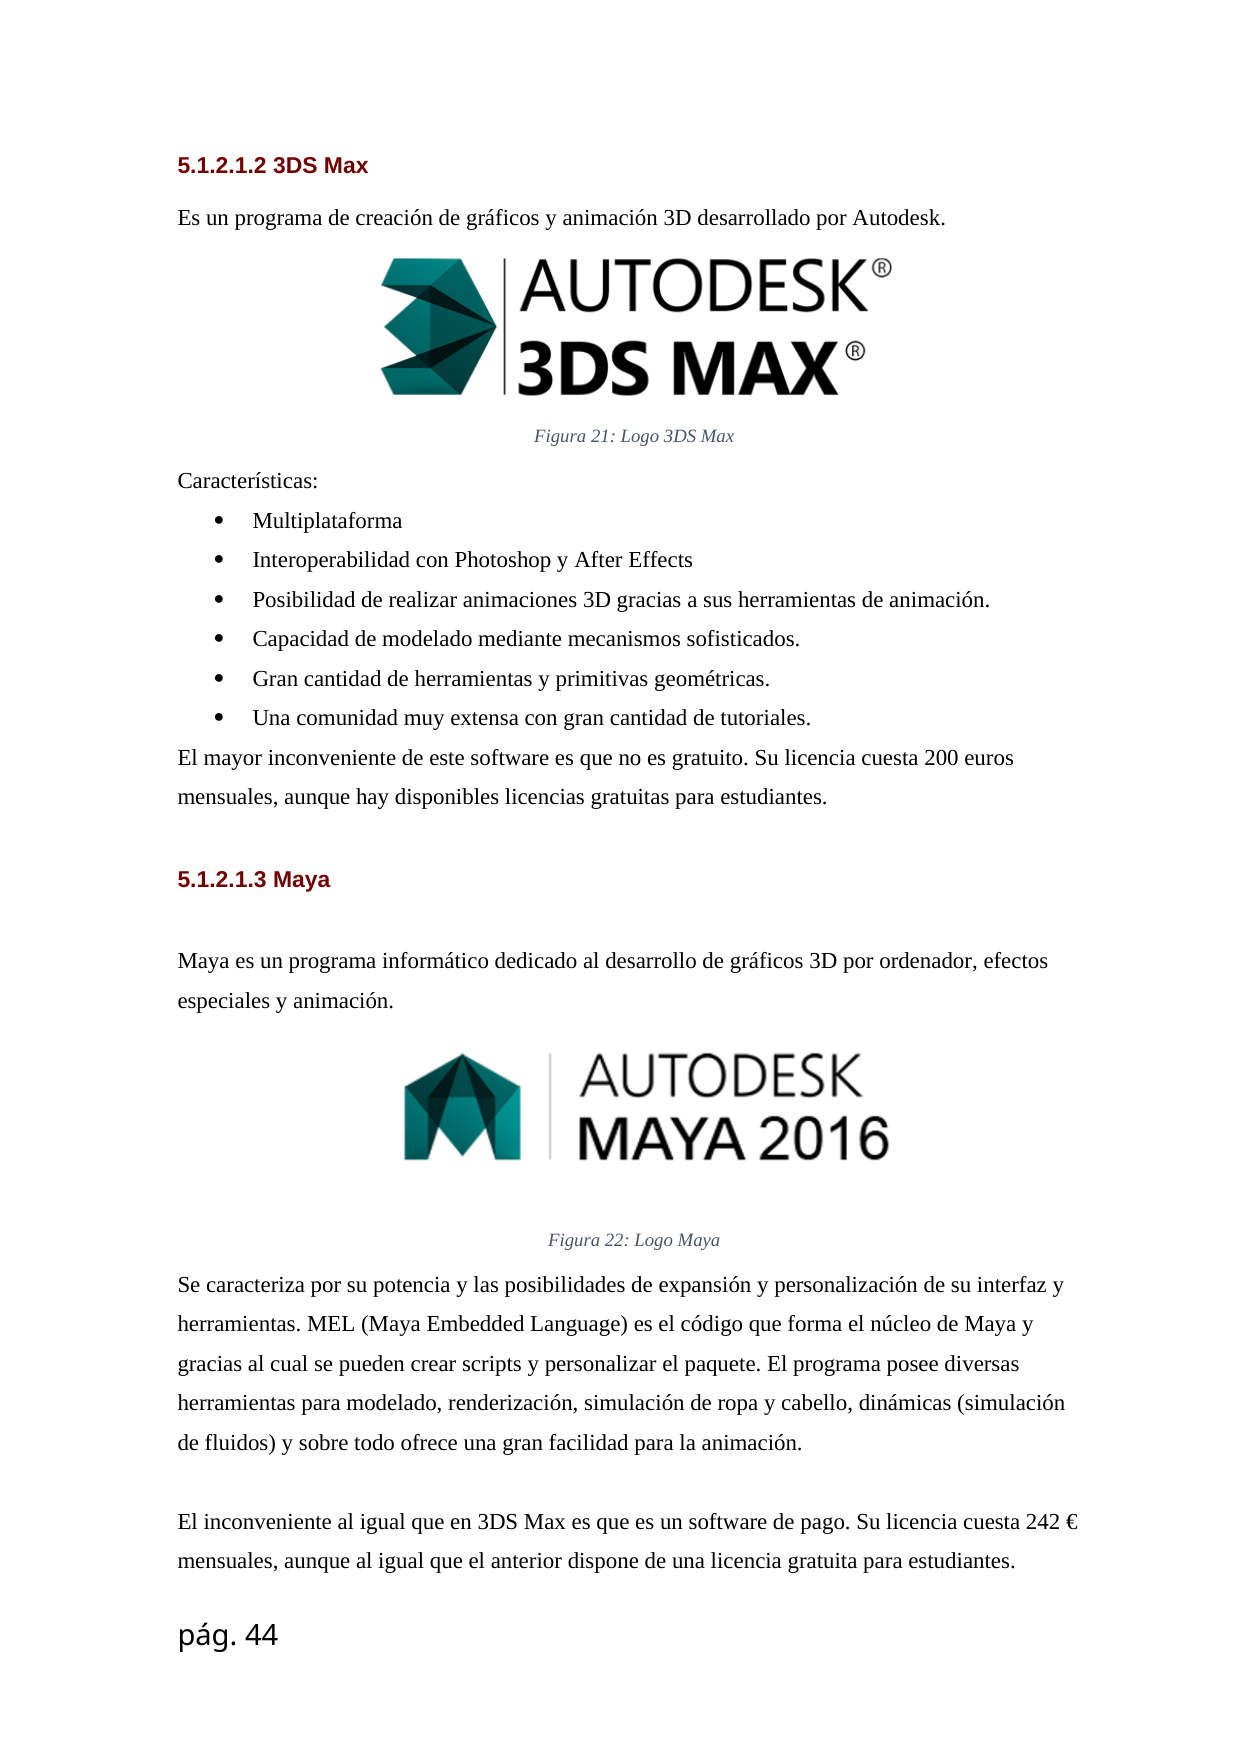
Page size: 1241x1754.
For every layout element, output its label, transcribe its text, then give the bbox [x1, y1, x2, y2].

picture [313, 1026, 956, 1216]
text Se caracteriza por su potencia y las posibilidades de expansión y personalización de su interfaz y herramientas. MEL (Maya Embedded Language) es el código que forma el núcleo de Maya y gracias al cual se pueden crear scripts y personalizar el paquete. El programa posee diversas herramientas para modelado, renderización, simulación de ropa y cabello, dinámicas (simulación de fluidos) y sobre todo ofrece una gran facilidad para la animación. [177, 1271, 1092, 1455]
subtitle 5.1.2.1.2 3DS Max [177, 152, 1092, 178]
text El inconveniente al igual que en 3DS Max es que es un software de pago. Su licencia cuesta 242 € mensuales, aunque al igual que el anterior dispone de una licencia gratuita para estudiantes. [177, 1508, 1092, 1573]
list Multiplataforma [215, 507, 1092, 533]
text Maya es un programa informático dedicado al desarrollo de gráficos 3D por ordenador, efectos especiales y animación. [177, 947, 1092, 1013]
list Posibilidad de realizar animaciones 3D gracias a sus herramientas de animación. [215, 586, 1092, 612]
text Características: [177, 467, 1092, 494]
list Interoperabilidad con Photoshop y After Effects [215, 546, 1092, 573]
text Es un programa de creación de gráficos y animación 3D desarrollado por Autodesk. [177, 204, 1092, 230]
picture [367, 243, 903, 412]
text El mayor inconveniente de este software es que no es gratuito. Su licencia cuesta 200 euros mensuales, aunque hay disponibles licencias gratuitas para estudiantes. [177, 744, 1092, 810]
list Una comunidad muy extensa con gran cantidad de tutoriales. [215, 704, 1092, 731]
list Capacidad de modelado mediante mecanismos sofisticados. [215, 625, 1092, 652]
list Gran cantidad de herramientas y primitivas geométricas. [215, 665, 1092, 691]
subtitle 5.1.2.1.3 Maya [177, 866, 1092, 893]
